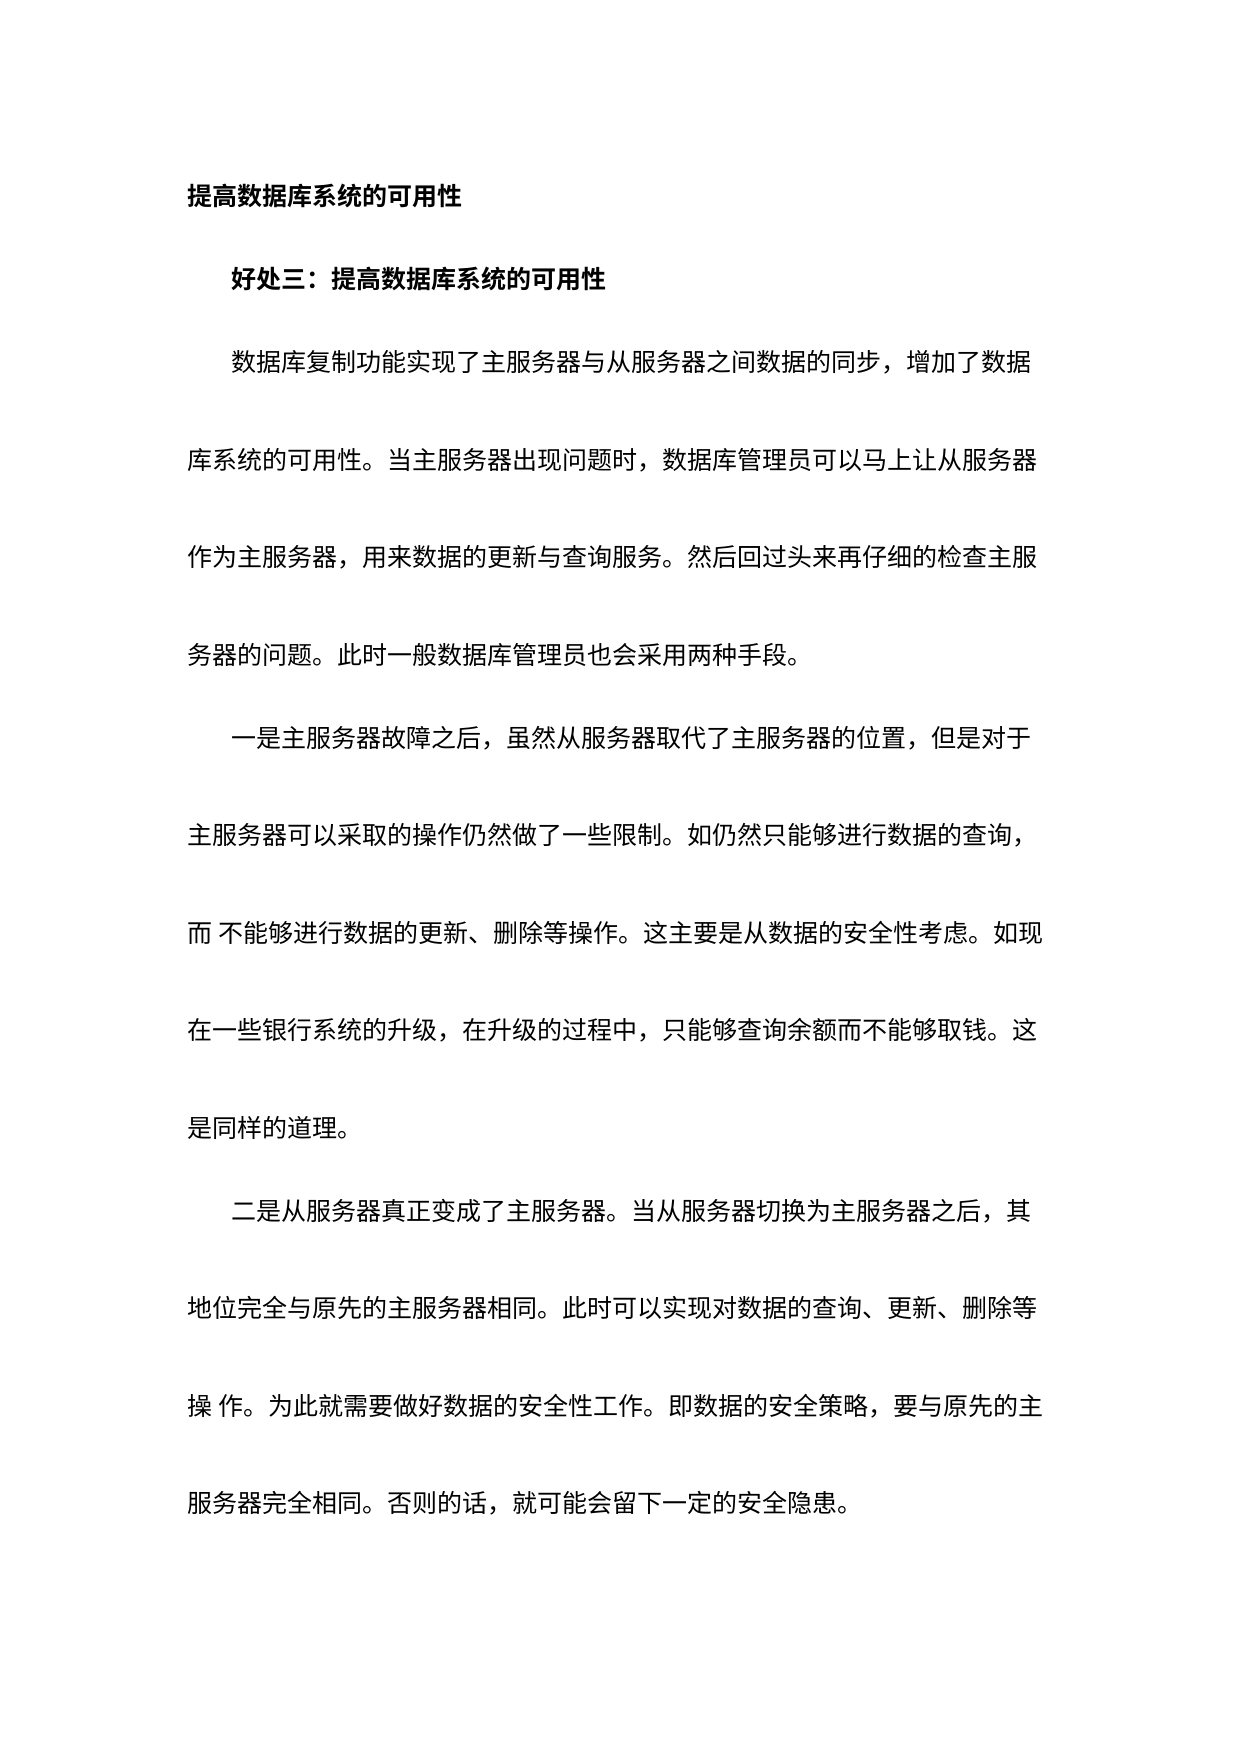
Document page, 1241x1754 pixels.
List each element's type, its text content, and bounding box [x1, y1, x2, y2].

subtitle 提高数据库系统的可用性 [187, 162, 1053, 227]
text 一是主服务器故障之后，虽然从服务器取代了主服务器的位置，但是对于主服务器可以采取的操作仍然做了一些限制。如仍然只能够进行数据的查询，而 不能够进行数据的更新、删除等操作。这主要是从数据的安全性考虑。如现在一些银行系统的升级，在升级的过程中，只能够查询余额而不能够取钱。这是同样的道理。 [187, 704, 1053, 1159]
text 二是从服务器真正变成了主服务器。当从服务器切换为主服务器之后，其地位完全与原先的主服务器相同。此时可以实现对数据的查询、更新、删除等操 作。为此就需要做好数据的安全性工作。即数据的安全策略，要与原先的主服务器完全相同。否则的话，就可能会留下一定的安全隐患。 [187, 1177, 1053, 1534]
text 好处三：提高数据库系统的可用性 [187, 245, 1053, 310]
text 数据库复制功能实现了主服务器与从服务器之间数据的同步，增加了数据库系统的可用性。当主服务器出现问题时，数据库管理员可以马上让从服务器作为主服务器，用来数据的更新与查询服务。然后回过头来再仔细的检查主服务器的问题。此时一般数据库管理员也会采用两种手段。 [187, 328, 1053, 686]
